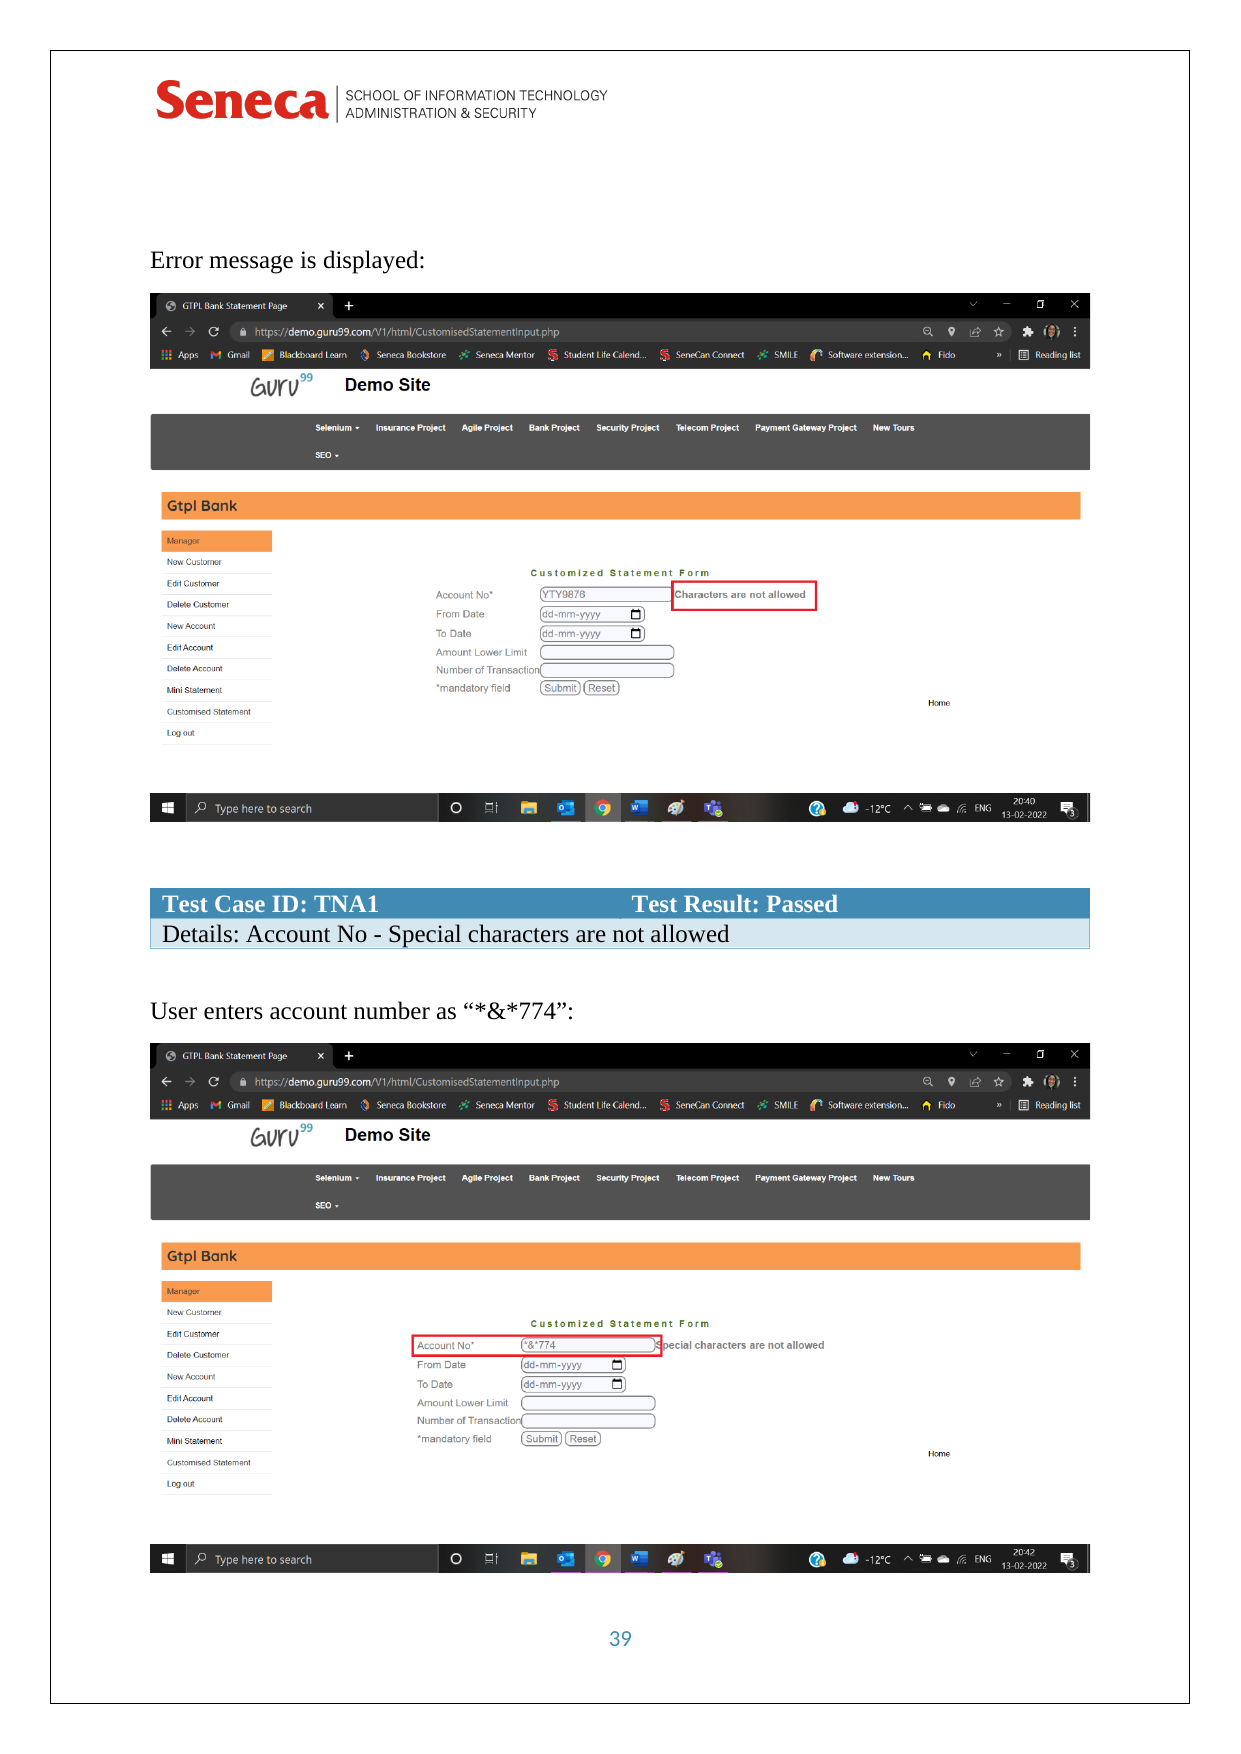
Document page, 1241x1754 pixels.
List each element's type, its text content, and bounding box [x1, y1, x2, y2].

table_header Test Case ID: TNA1 [151, 889, 620, 918]
picture [150, 293, 1091, 822]
picture [150, 73, 656, 129]
table_header Test Result: Passed [621, 889, 1089, 918]
text User enters account number as “*&*774”: [150, 996, 1090, 1025]
text Error message is displayed: [150, 245, 1090, 274]
picture [150, 1043, 1091, 1573]
table_cell Details: Account No - Special characters are not allowed [151, 919, 1089, 947]
